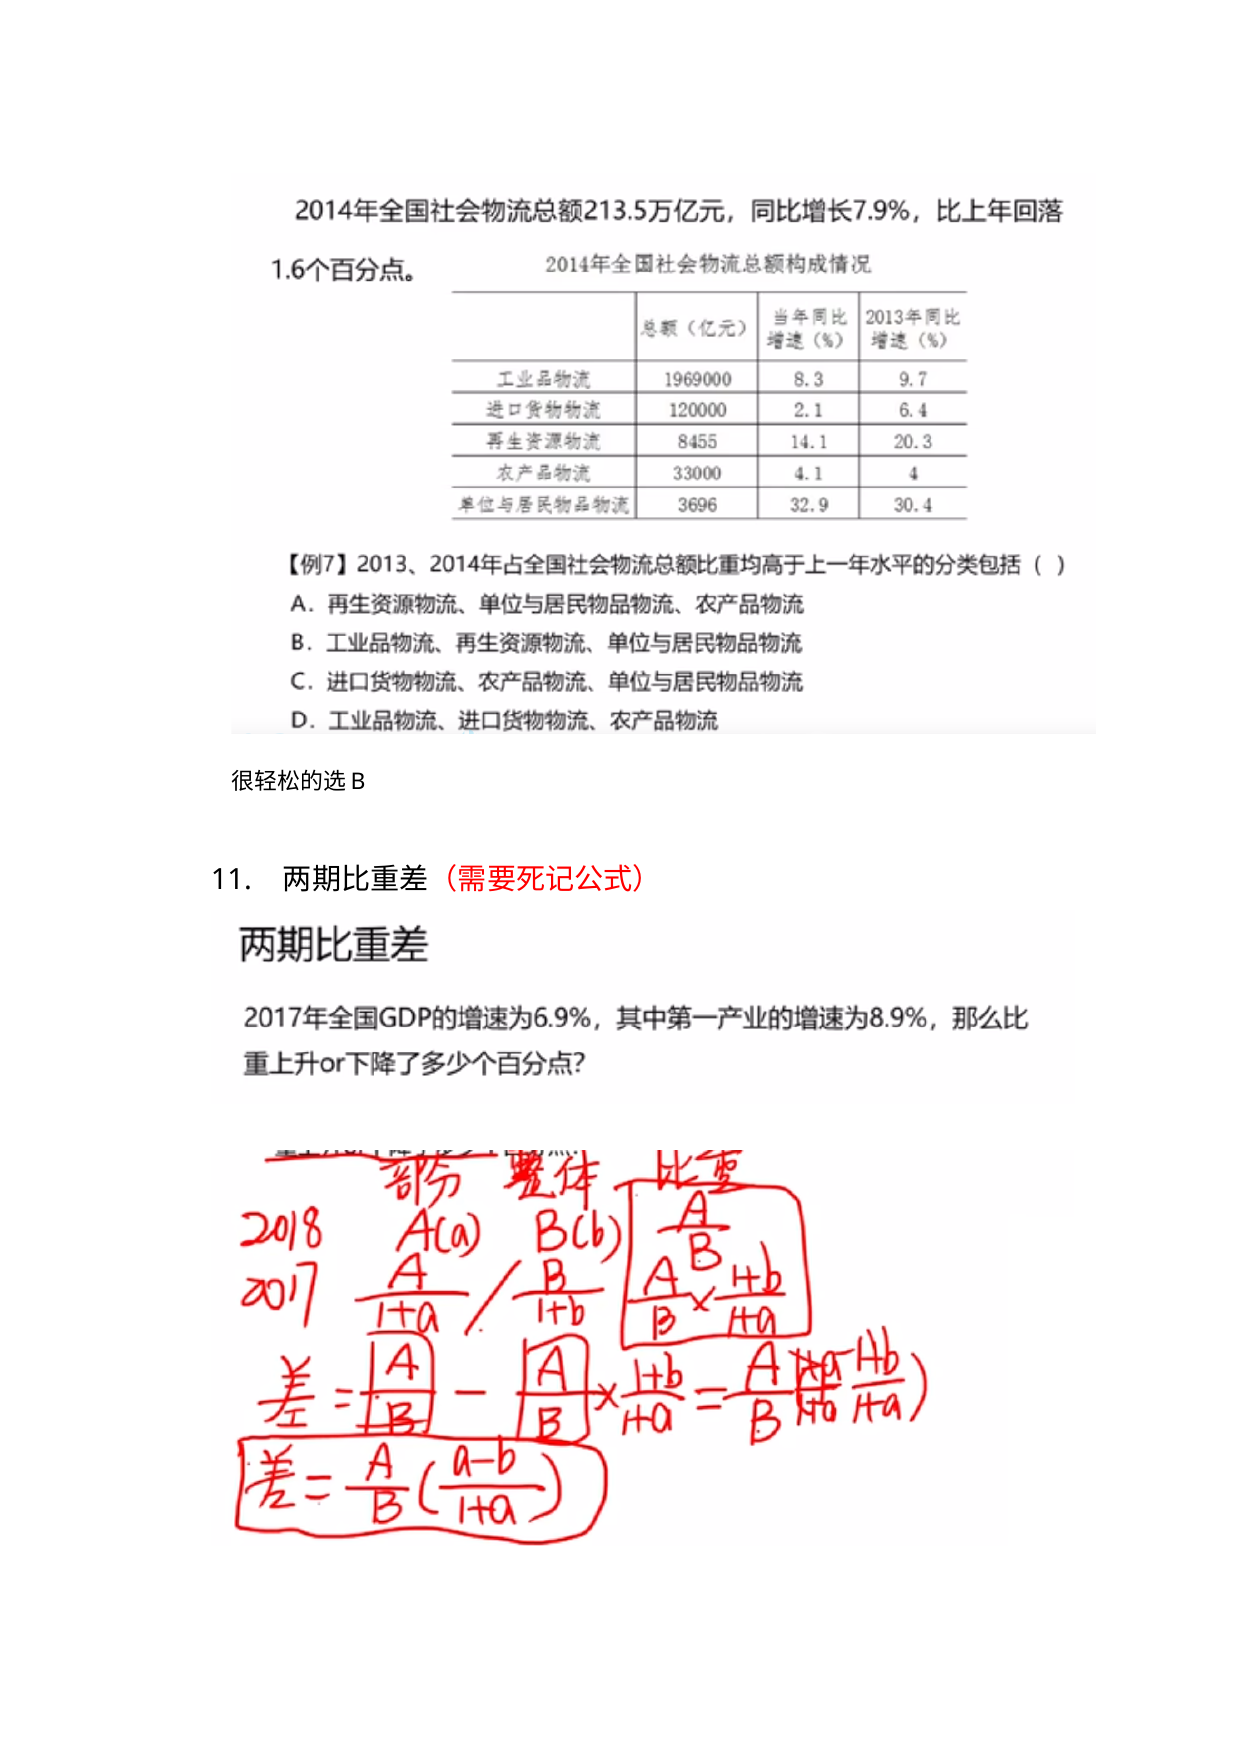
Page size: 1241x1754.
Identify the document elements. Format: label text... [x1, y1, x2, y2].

picture [210, 1150, 1075, 1546]
list 两期比重差（需要死记公式） [211, 844, 1053, 909]
picture [231, 173, 1096, 734]
picture [210, 910, 1076, 1104]
